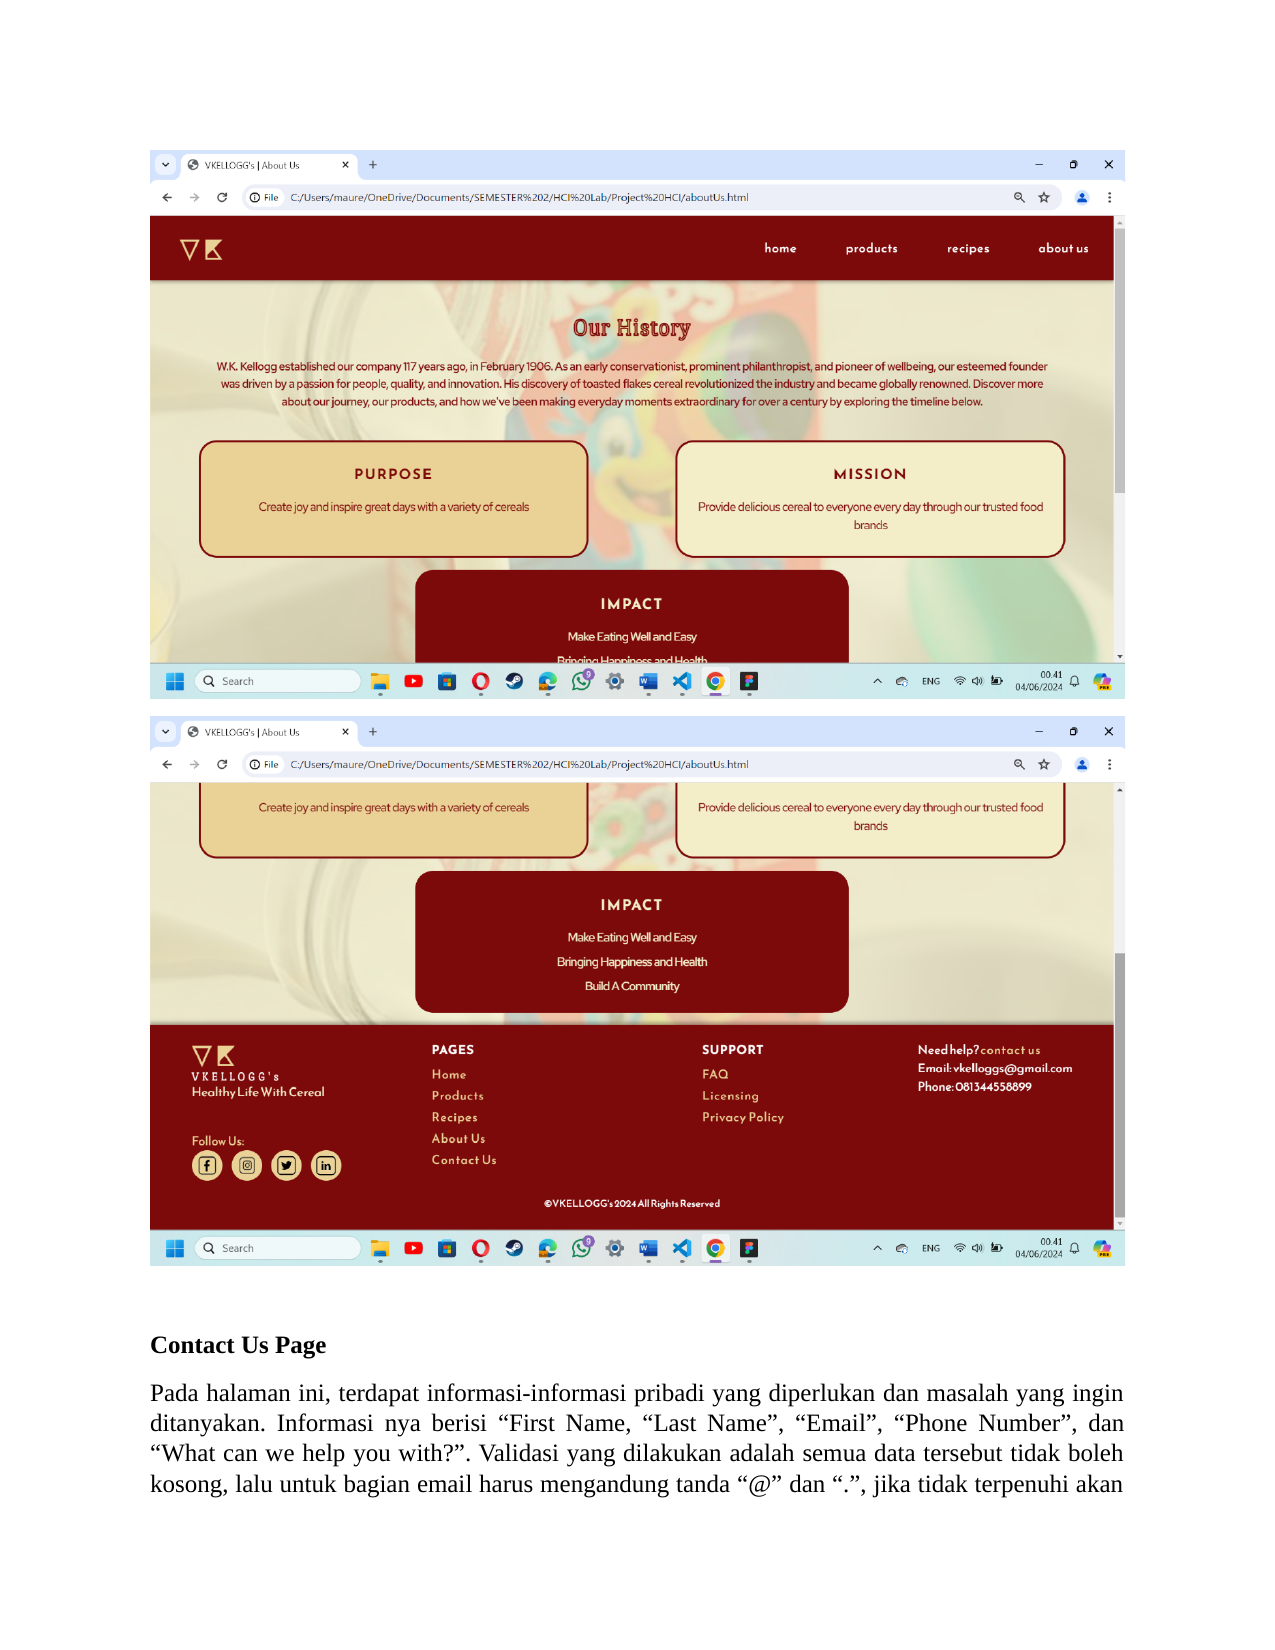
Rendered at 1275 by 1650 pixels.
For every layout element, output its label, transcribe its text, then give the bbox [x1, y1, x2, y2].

picture [150, 716, 1125, 1266]
text Contact Us Page [150, 1331, 1125, 1359]
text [150, 1378, 1125, 1498]
picture [150, 150, 1125, 699]
